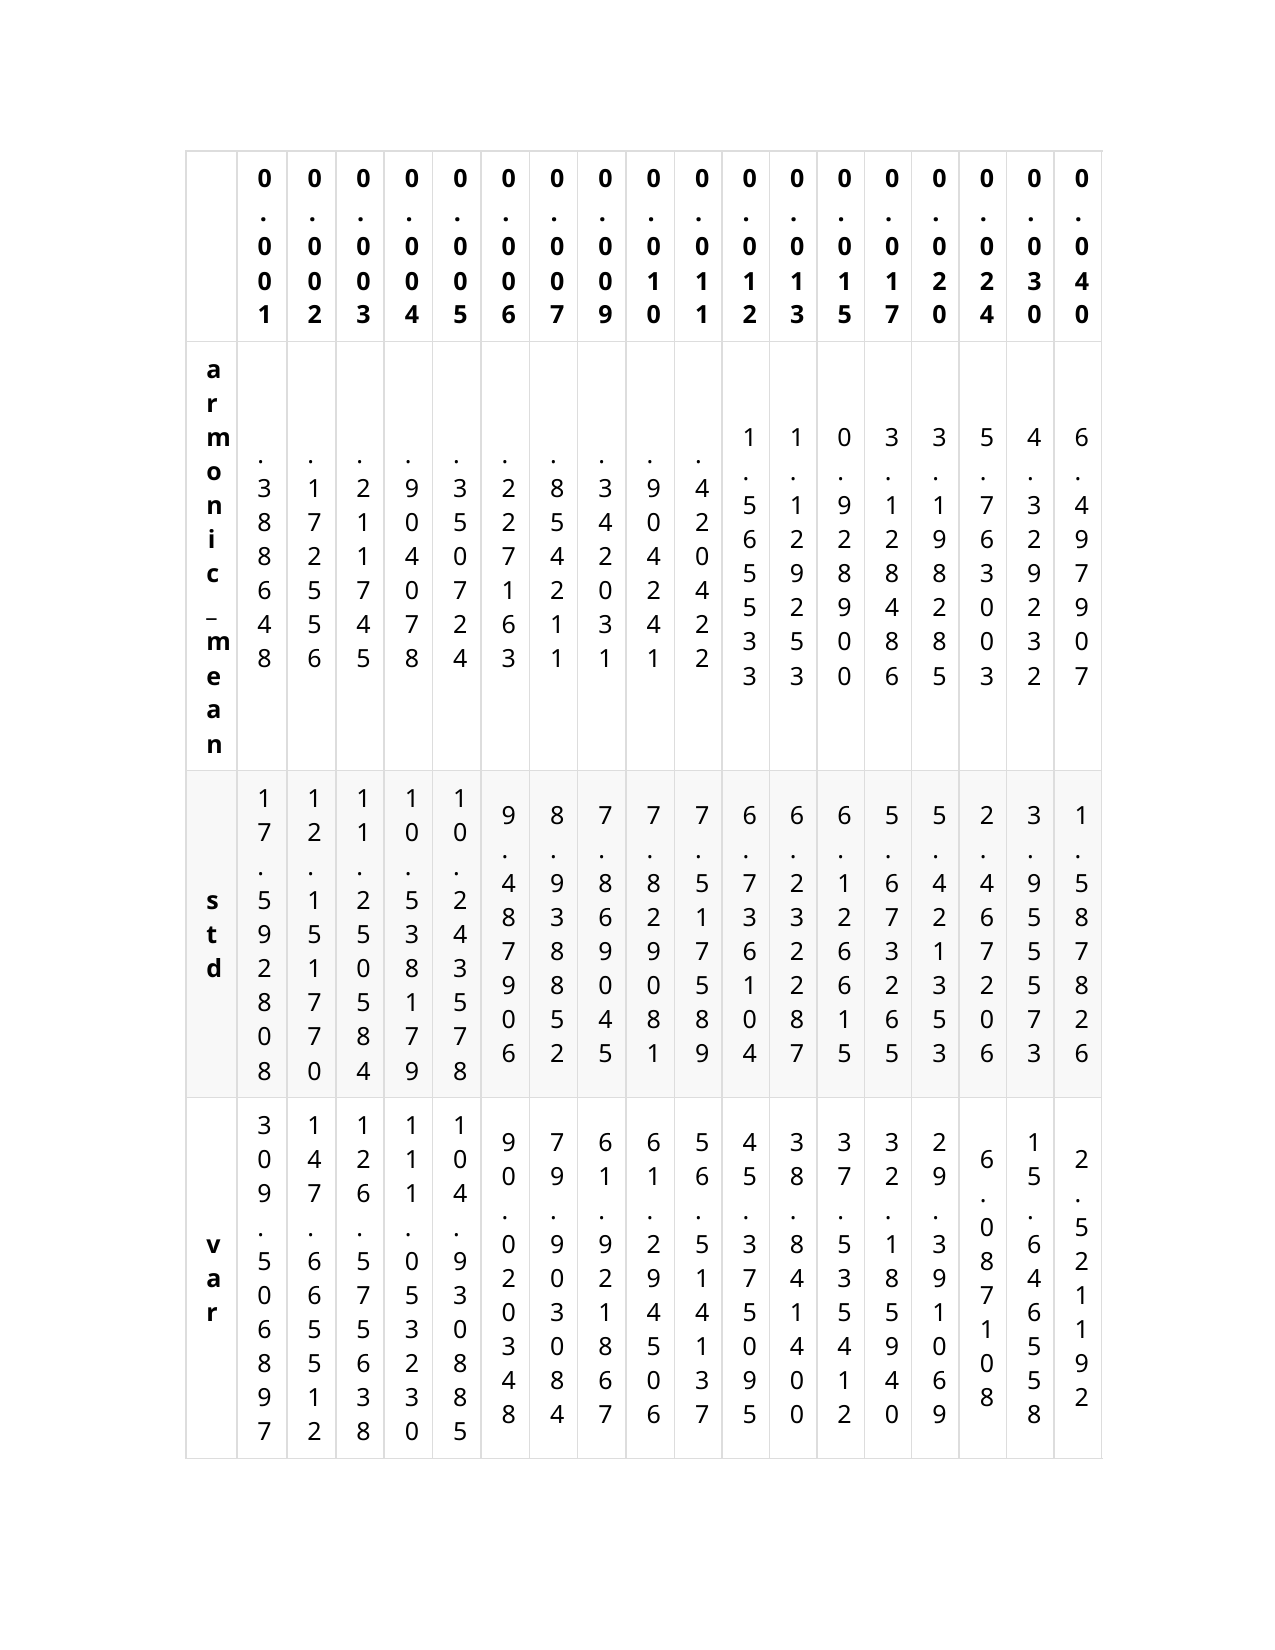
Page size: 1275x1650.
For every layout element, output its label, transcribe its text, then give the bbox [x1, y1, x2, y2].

table_cell 309.506897 [238, 1098, 286, 1457]
table_cell 104.930885 [433, 1098, 480, 1457]
table_cell 147.665512 [288, 1098, 335, 1457]
table_header 0.007 [530, 152, 577, 341]
table_header 0.020 [912, 152, 958, 341]
table_cell 111.053230 [385, 1098, 432, 1457]
table_cell 7.869045 [578, 771, 625, 1097]
table_cell 79.903084 [530, 1098, 577, 1457]
table_header 0.010 [627, 152, 674, 341]
table_cell 8.938852 [530, 771, 577, 1097]
table_header 0.009 [578, 152, 625, 341]
table_cell 12.151770 [288, 771, 335, 1097]
table_cell 6.126615 [818, 771, 864, 1097]
table_cell 8.904241 [627, 342, 674, 770]
table_cell 5.673265 [865, 771, 911, 1097]
table_cell 61.921867 [578, 1098, 625, 1457]
table_cell 11.129253 [770, 342, 816, 770]
table_cell 3.388648 [238, 342, 286, 770]
table_cell 13.198285 [912, 342, 958, 770]
table_header 0.024 [960, 152, 1006, 341]
table_cell 1.211745 [337, 342, 383, 770]
table_cell 1.587826 [1055, 771, 1101, 1097]
table_header 0.004 [385, 152, 432, 341]
table_header 0.003 [337, 152, 383, 341]
table_cell 9.487906 [482, 771, 529, 1097]
table_cell 90.020348 [482, 1098, 529, 1457]
table_cell 6.854211 [530, 342, 577, 770]
table_header 0.005 [433, 152, 480, 341]
table_cell 16.497907 [1055, 342, 1101, 770]
table_cell 10.538179 [385, 771, 432, 1097]
table_cell 1.172556 [288, 342, 335, 770]
table_cell std [187, 771, 236, 1097]
table_cell 7.829081 [627, 771, 674, 1097]
table_cell 38.841400 [770, 1098, 816, 1457]
table_cell 29.391069 [912, 1098, 958, 1457]
table_cell 4.227163 [482, 342, 529, 770]
table_cell 5.421353 [912, 771, 958, 1097]
table_cell var [187, 1098, 236, 1457]
table_cell 126.575638 [337, 1098, 383, 1457]
table_header 0.015 [818, 152, 864, 341]
table_cell 13.128486 [865, 342, 911, 770]
table_cell 56.514137 [675, 1098, 721, 1457]
table_cell 37.535412 [818, 1098, 864, 1457]
table_cell 8.420422 [675, 342, 721, 770]
table_cell harmonic_mean [187, 342, 236, 770]
table_cell 6.342031 [578, 342, 625, 770]
table_header 0.011 [675, 152, 721, 341]
table_cell 1.350724 [433, 342, 480, 770]
table_cell 11.565533 [723, 342, 769, 770]
table_cell 7.517589 [675, 771, 721, 1097]
table_cell 2.521192 [1055, 1098, 1101, 1457]
table_cell 15.763003 [960, 342, 1006, 770]
table_cell 10.243578 [433, 771, 480, 1097]
table_cell 6.232287 [770, 771, 816, 1097]
table_cell 6.087108 [960, 1098, 1006, 1457]
table_cell 15.646558 [1007, 1098, 1053, 1457]
table_cell 0.904078 [385, 342, 432, 770]
table_cell 14.329232 [1007, 342, 1053, 770]
table_header [187, 152, 236, 341]
table_header 0.017 [865, 152, 911, 341]
table_header 0.001 [238, 152, 286, 341]
table_header 0.030 [1007, 152, 1053, 341]
table_header 0.006 [482, 152, 529, 341]
table_header 0.012 [723, 152, 769, 341]
table_cell 3.955573 [1007, 771, 1053, 1097]
table_cell 11.250584 [337, 771, 383, 1097]
table_cell 6.736104 [723, 771, 769, 1097]
table_header 0.040 [1055, 152, 1101, 341]
table_header 0.002 [288, 152, 335, 341]
table_cell 45.375095 [723, 1098, 769, 1457]
table_cell 2.467206 [960, 771, 1006, 1097]
table_header 0.013 [770, 152, 816, 341]
table_cell 61.294506 [627, 1098, 674, 1457]
table_cell 10.928900 [818, 342, 864, 770]
table_cell 32.185940 [865, 1098, 911, 1457]
table_cell 17.592808 [238, 771, 286, 1097]
